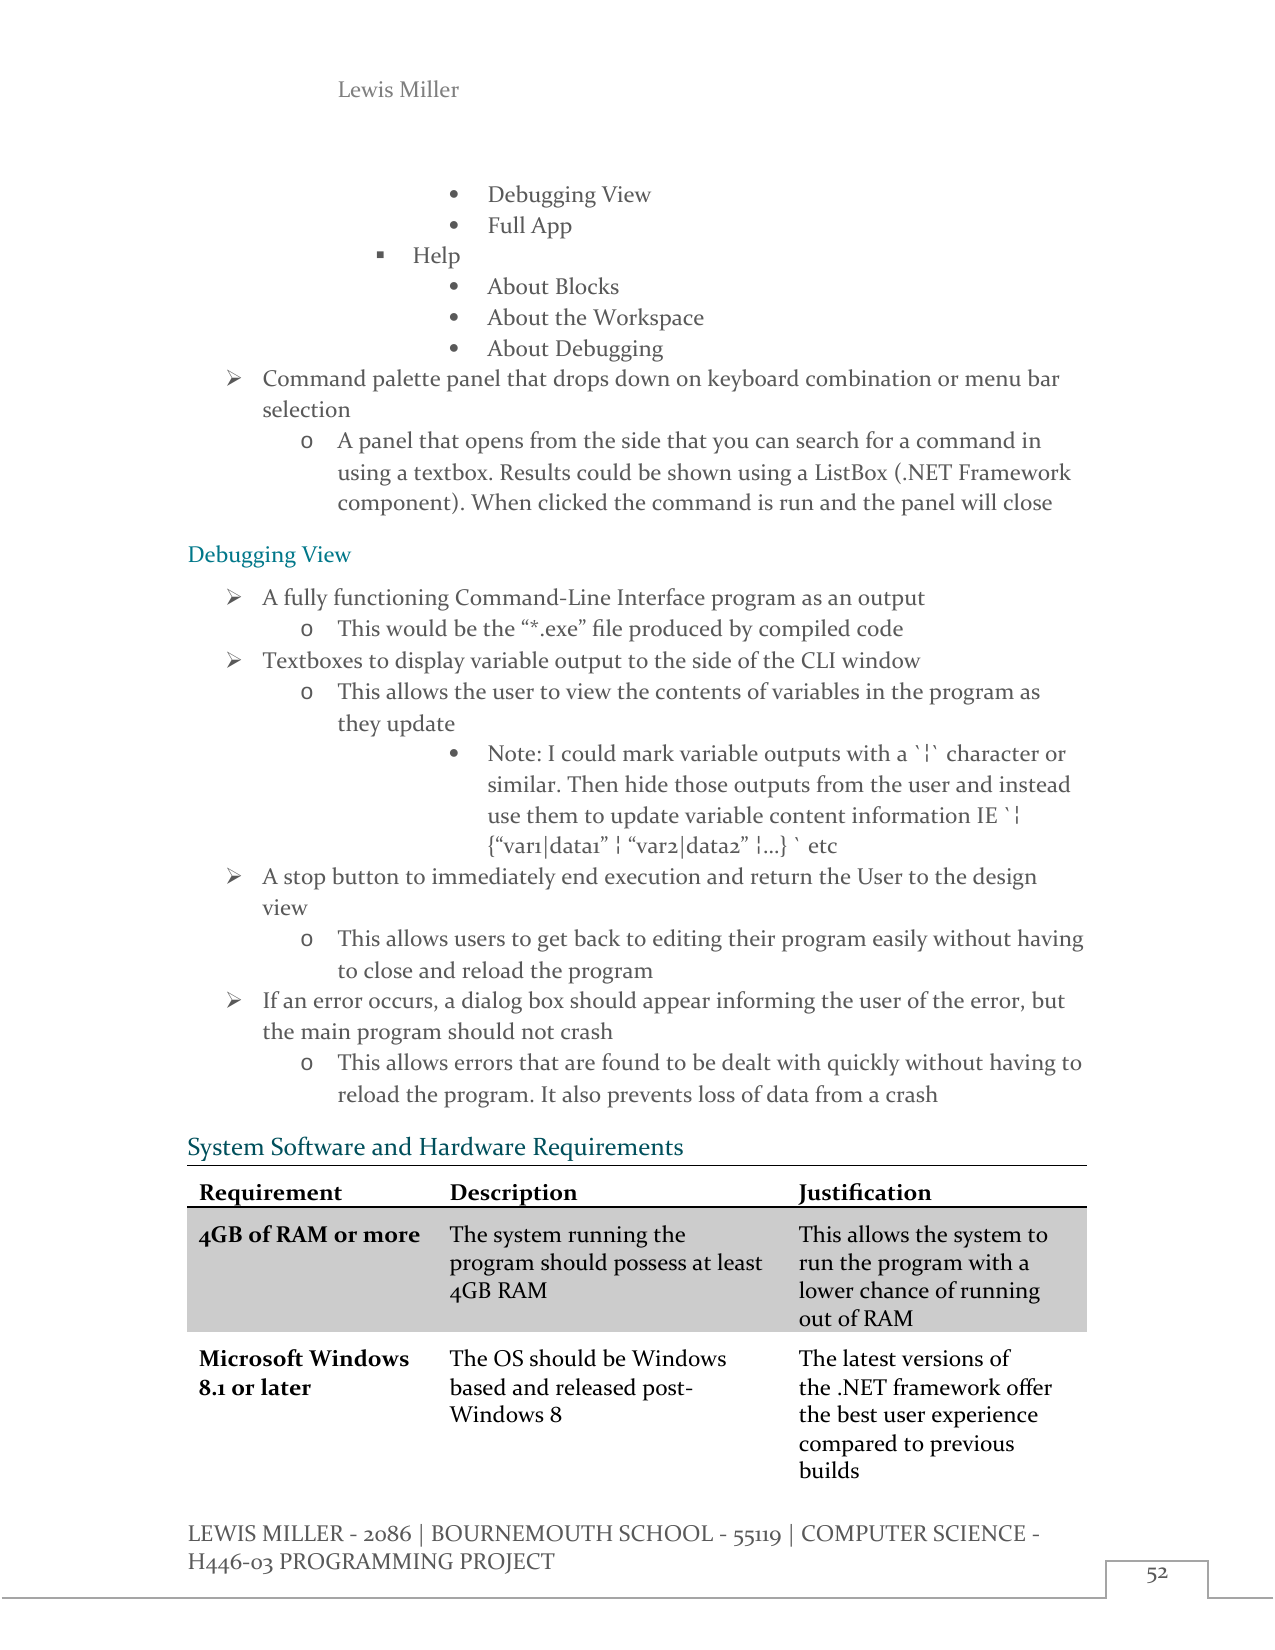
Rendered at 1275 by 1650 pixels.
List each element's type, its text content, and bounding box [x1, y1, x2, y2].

table_cell The system running the program should possess at least 4GB RAM [438, 1208, 787, 1332]
list Debugging View [450, 180, 1088, 208]
list A stop button to immediately end execution and return the User to the design view [225, 862, 1088, 921]
list About Blocks [450, 272, 1088, 300]
table_header Description [438, 1166, 787, 1206]
table_header Requirement [187, 1166, 438, 1206]
list About the Workspace [450, 303, 1088, 331]
list A panel that opens from the side that you can search for a command in using a textbox. Results could be shown using a ListBox (.NET Framework component). When clicked the command is run and the panel will close [300, 426, 1088, 517]
list Textboxes to display variable output to the side of the CLI window [225, 646, 1088, 674]
list This allows the user to view the contents of variables in the program as they update [300, 677, 1088, 737]
list This allows users to get back to editing their program easily without having to close and reload the program [300, 924, 1088, 984]
list If an error occurs, a dialog box should appear informing the user of the error, but the main program should not crash [225, 986, 1088, 1045]
table_header Justification [787, 1166, 1087, 1206]
list Help [375, 242, 1088, 269]
subtitle System Software and Hardware Requirements [187, 1131, 1088, 1162]
list A fully functioning Command-Line Interface program as an output [225, 583, 1088, 611]
list Command palette panel that drops down on keyboard combination or menu bar selection [225, 364, 1088, 423]
table_cell 4GB of RAM or more [187, 1208, 438, 1332]
list This would be the “*.exe” file produced by compiled code [300, 614, 1088, 643]
table_cell Microsoft Windows 8.1 or later [187, 1332, 438, 1485]
list Note: I could mark variable outputs with a `¦` character or similar. Then hide those outputs from the user and instead use them to update variable content information IE `¦ {“var1|data1” ¦ “var2|data2” ¦…} ` etc [450, 739, 1088, 860]
list About Debugging [450, 334, 1088, 362]
table_cell The OS should be Windows based and released post-Windows 8 [438, 1332, 787, 1485]
subtitle Debugging View [187, 540, 1088, 568]
list Full App [450, 211, 1088, 239]
table_cell This allows the system to run the program with a lower chance of running out of RAM [787, 1208, 1087, 1332]
list This allows errors that are found to be dealt with quickly without having to reload the program. It also prevents loss of data from a crash [300, 1048, 1088, 1108]
table_cell The latest versions of the .NET framework offer the best user experience compared to previous builds [787, 1332, 1087, 1485]
